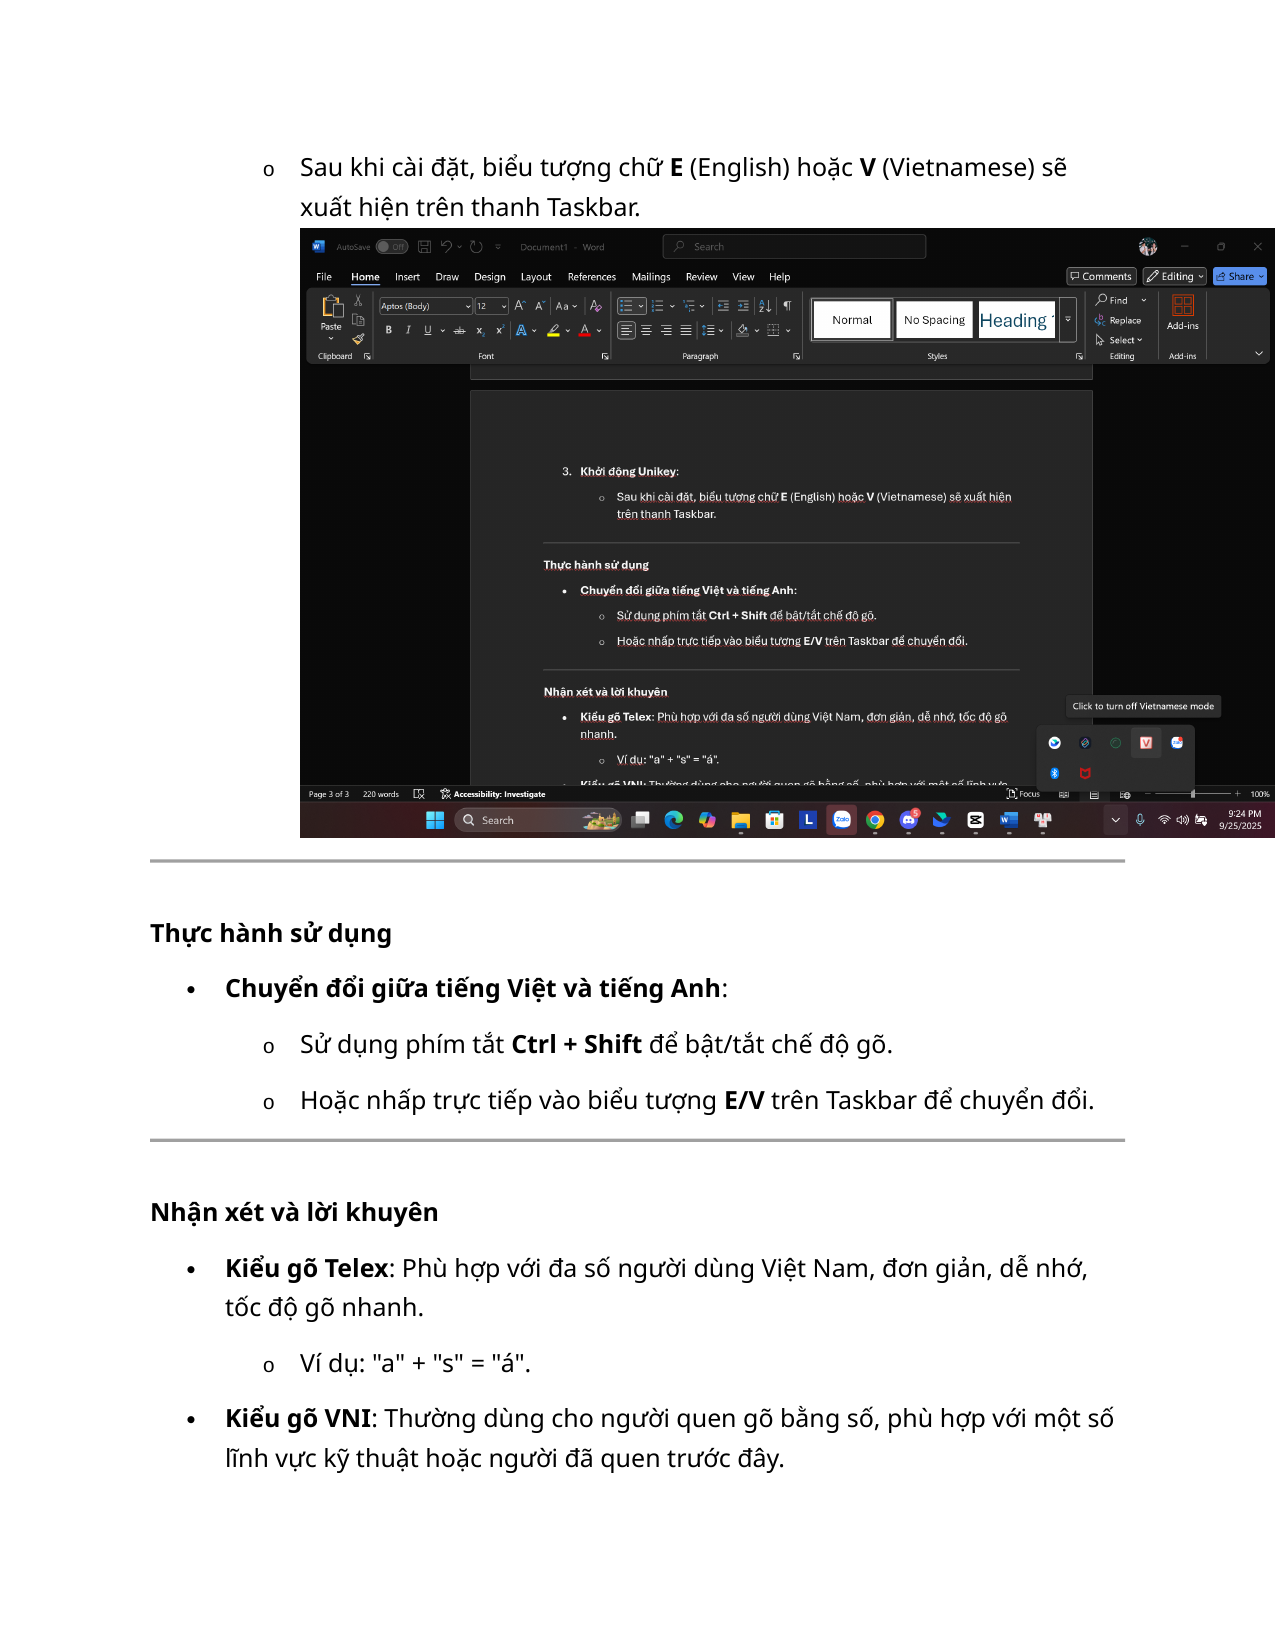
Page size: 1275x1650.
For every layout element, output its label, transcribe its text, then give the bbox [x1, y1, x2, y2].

list Sử dụng phím tắt Ctrl + Shift để bật/tắt chế độ gõ. [262, 1027, 1125, 1061]
list Kiểu gõ VNI: Thường dùng cho người quen gõ bằng số, phù hợp với một số lĩnh vực kỹ thuật hoặc người đã quen trước đây. [187, 1401, 1125, 1474]
list Chuyển đổi giữa tiếng Việt và tiếng Anh: [187, 971, 1125, 1005]
picture [300, 228, 1275, 838]
list Ví dụ: "a" + "s" = "á". [262, 1345, 1125, 1379]
list Hoặc nhấp trực tiếp vào biểu tượng E/V trên Taskbar để chuyển đổi. [262, 1083, 1125, 1117]
text Nhận xét và lời khuyên [150, 1194, 1125, 1228]
list Kiểu gõ Telex: Phù hợp với đa số người dùng Việt Nam, đơn giản, dễ nhớ, tốc độ gõ nhanh. [187, 1250, 1125, 1323]
text Thực hành sử dụng [150, 915, 1125, 949]
